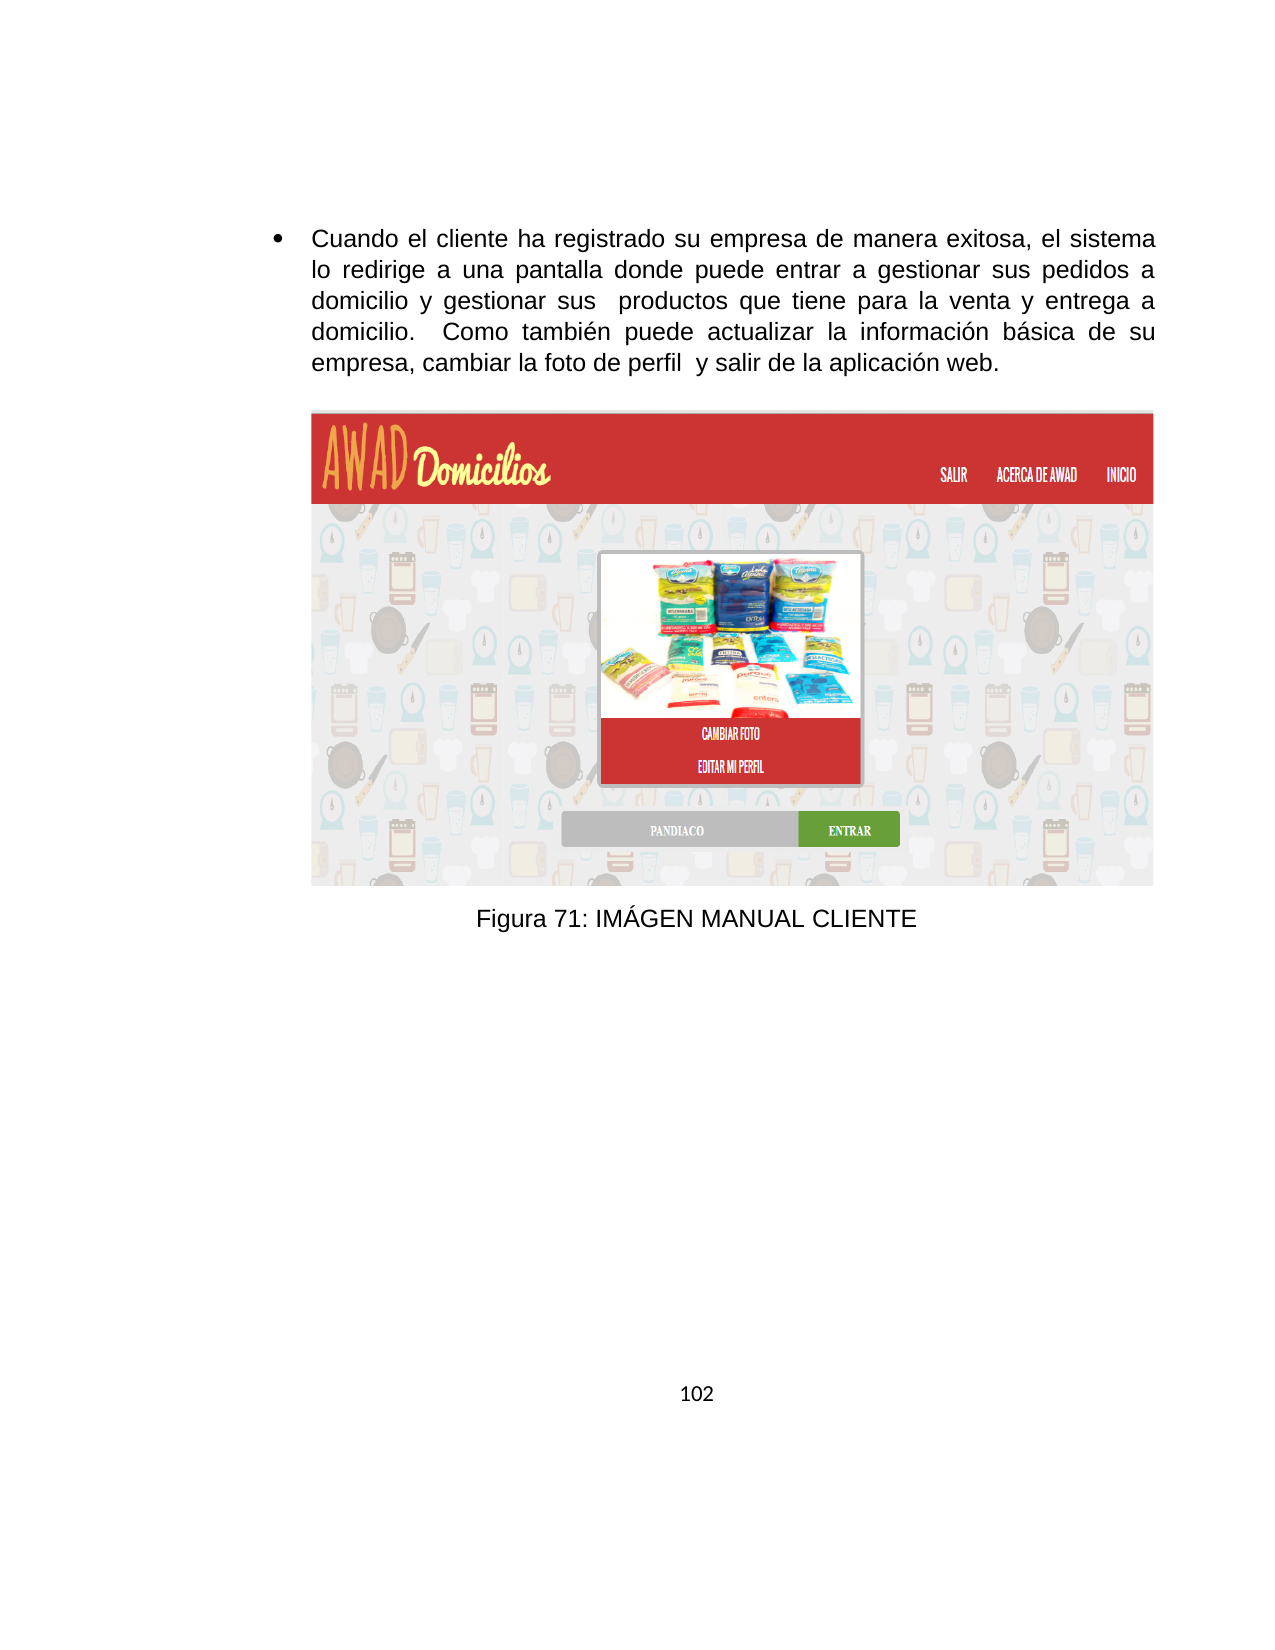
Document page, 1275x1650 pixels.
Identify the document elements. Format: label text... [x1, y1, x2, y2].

list Cuando el cliente ha registrado su empresa de manera exitosa, el sistema lo redirige a una pantalla donde puede entrar a gestionar sus pedidos a domicilio y gestionar sus productos que tiene para la venta y entrega a domicilio. Como también puede actualizar la información básica de su empresa, cambiar la foto de perfil y salir de la aplicación web. [274, 224, 1157, 377]
text Figura 71: IMÁGEN MANUAL CLIENTE [236, 904, 1157, 933]
picture [311, 410, 1154, 886]
